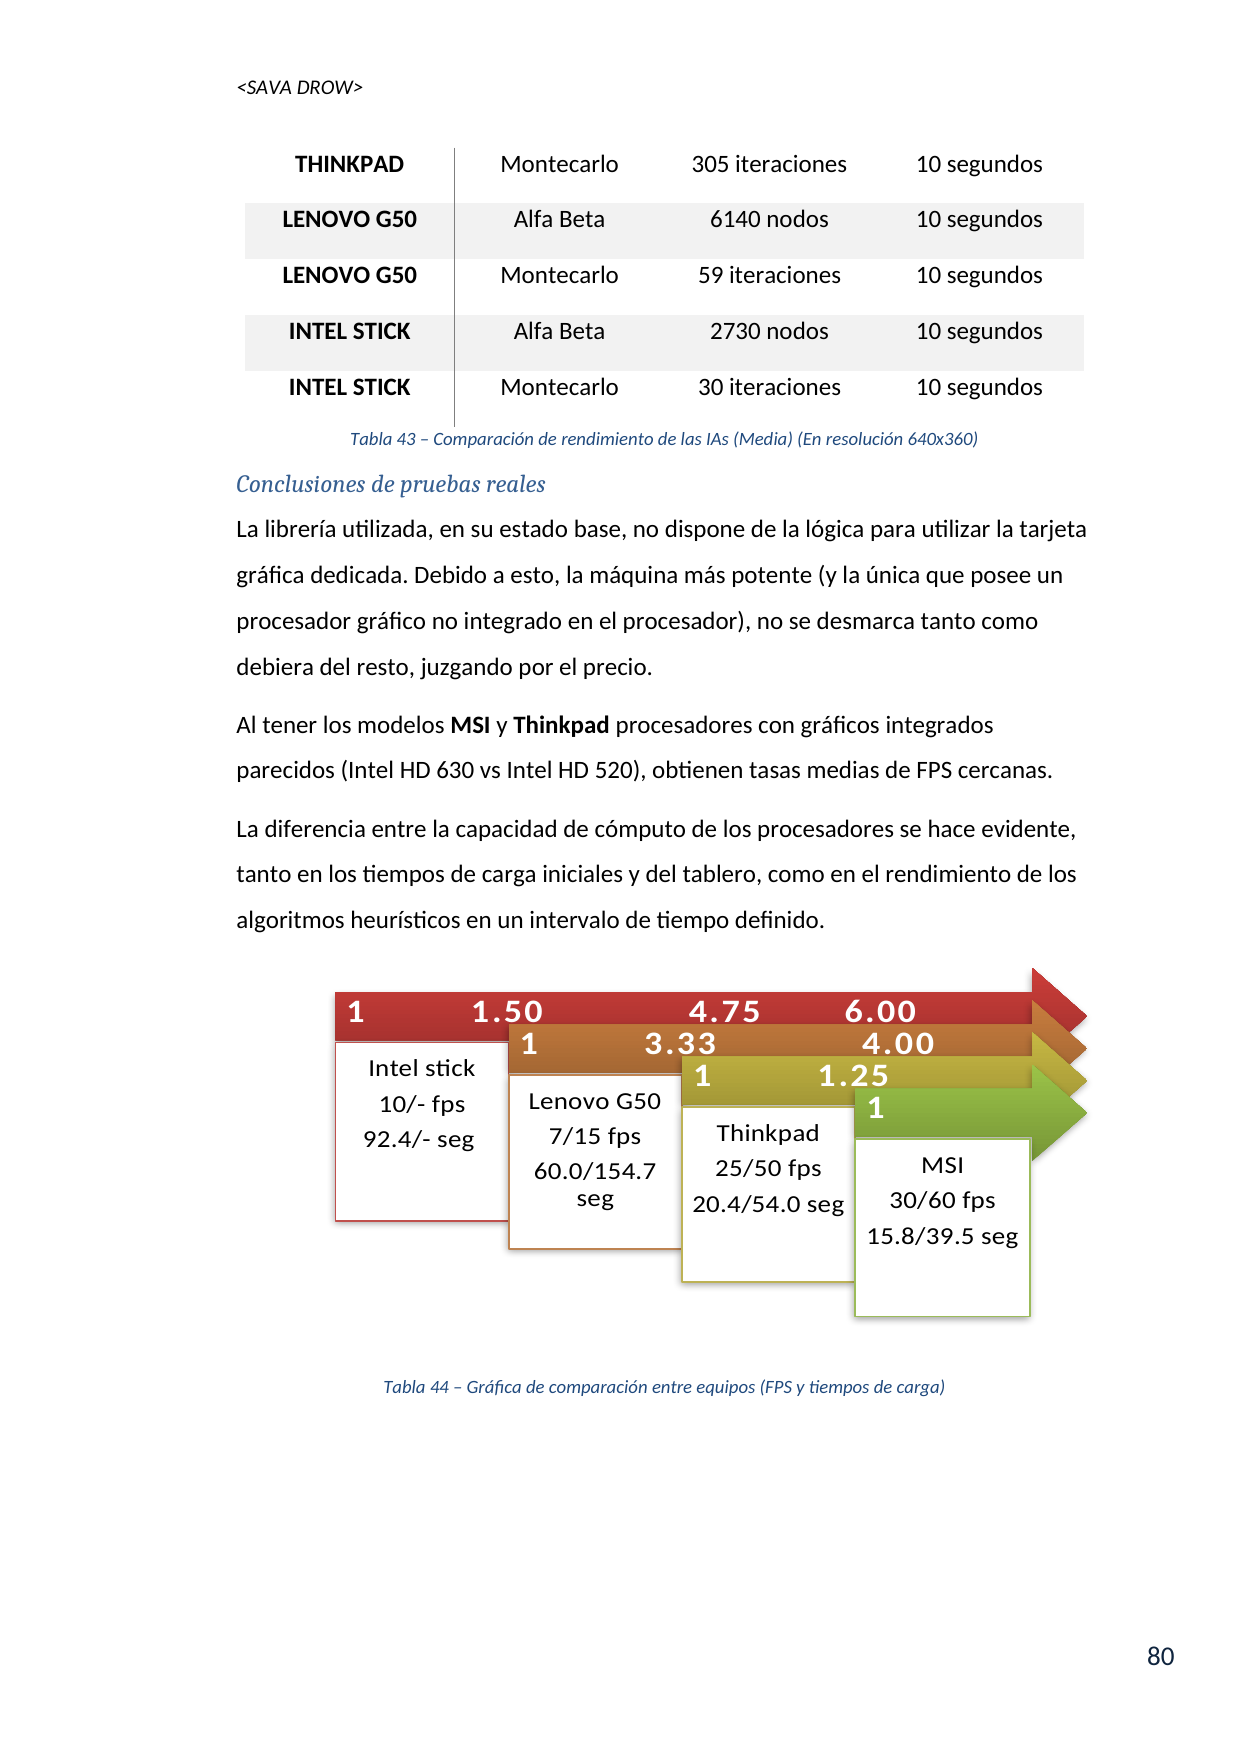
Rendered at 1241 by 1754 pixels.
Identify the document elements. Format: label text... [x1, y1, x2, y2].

table_cell Lenovo G50 [245, 259, 454, 315]
text Al tener los modelos MSI y Thinkpad procesadores con gráficos integrados parecidos (Intel HD 630 vs Intel HD 520), obtienen tasas medias de FPS cercanas. [236, 709, 1092, 785]
table_cell Montecarlo [455, 259, 664, 315]
text Tabla 43 – Comparación de rendimiento de las IAs (Media) (En resolución 640x360) [236, 427, 1092, 449]
table_cell Alfa Beta [455, 203, 664, 259]
table_cell 10 segundos [874, 315, 1084, 371]
table_cell Montecarlo [455, 371, 664, 427]
table_cell Montecarlo [455, 148, 664, 203]
table_cell Intel Stick [245, 371, 454, 427]
table_cell Intel Stick [245, 315, 454, 371]
text La librería utilizada, en su estado base, no dispone de la lógica para utilizar la tarjeta gráfica dedicada. Debido a esto, la máquina más potente (y la única que posee un procesador gráfico no integrado en el procesador), no se desmarca tanto como debiera del resto, juzgando por el precio. [236, 513, 1092, 681]
table_cell 10 segundos [874, 371, 1084, 427]
table_cell Alfa Beta [455, 315, 664, 371]
table_cell 305 iteraciones [664, 148, 874, 203]
table_cell 6140 nodos [664, 203, 874, 259]
table_cell 10 segundos [874, 259, 1084, 315]
text La diferencia entre la capacidad de cómputo de los procesadores se hace evidente, tanto en los tiempos de carga iniciales y del tablero, como en el rendimiento de los algoritmos heurísticos en un intervalo de tiempo definido. [236, 813, 1092, 935]
table_cell 2730 nodos [664, 315, 874, 371]
table_cell Thinkpad [245, 148, 454, 203]
text Tabla 44 – Gráfica de comparación entre equipos (FPS y tiempos de carga) [236, 1375, 1092, 1398]
table_cell 10 segundos [874, 203, 1084, 259]
table_cell 30 iteraciones [664, 371, 874, 427]
table_cell 59 iteraciones [664, 259, 874, 315]
table_cell Lenovo G50 [245, 203, 454, 259]
subtitle Conclusiones de pruebas reales [236, 470, 1092, 499]
table_cell 10 segundos [874, 148, 1084, 203]
